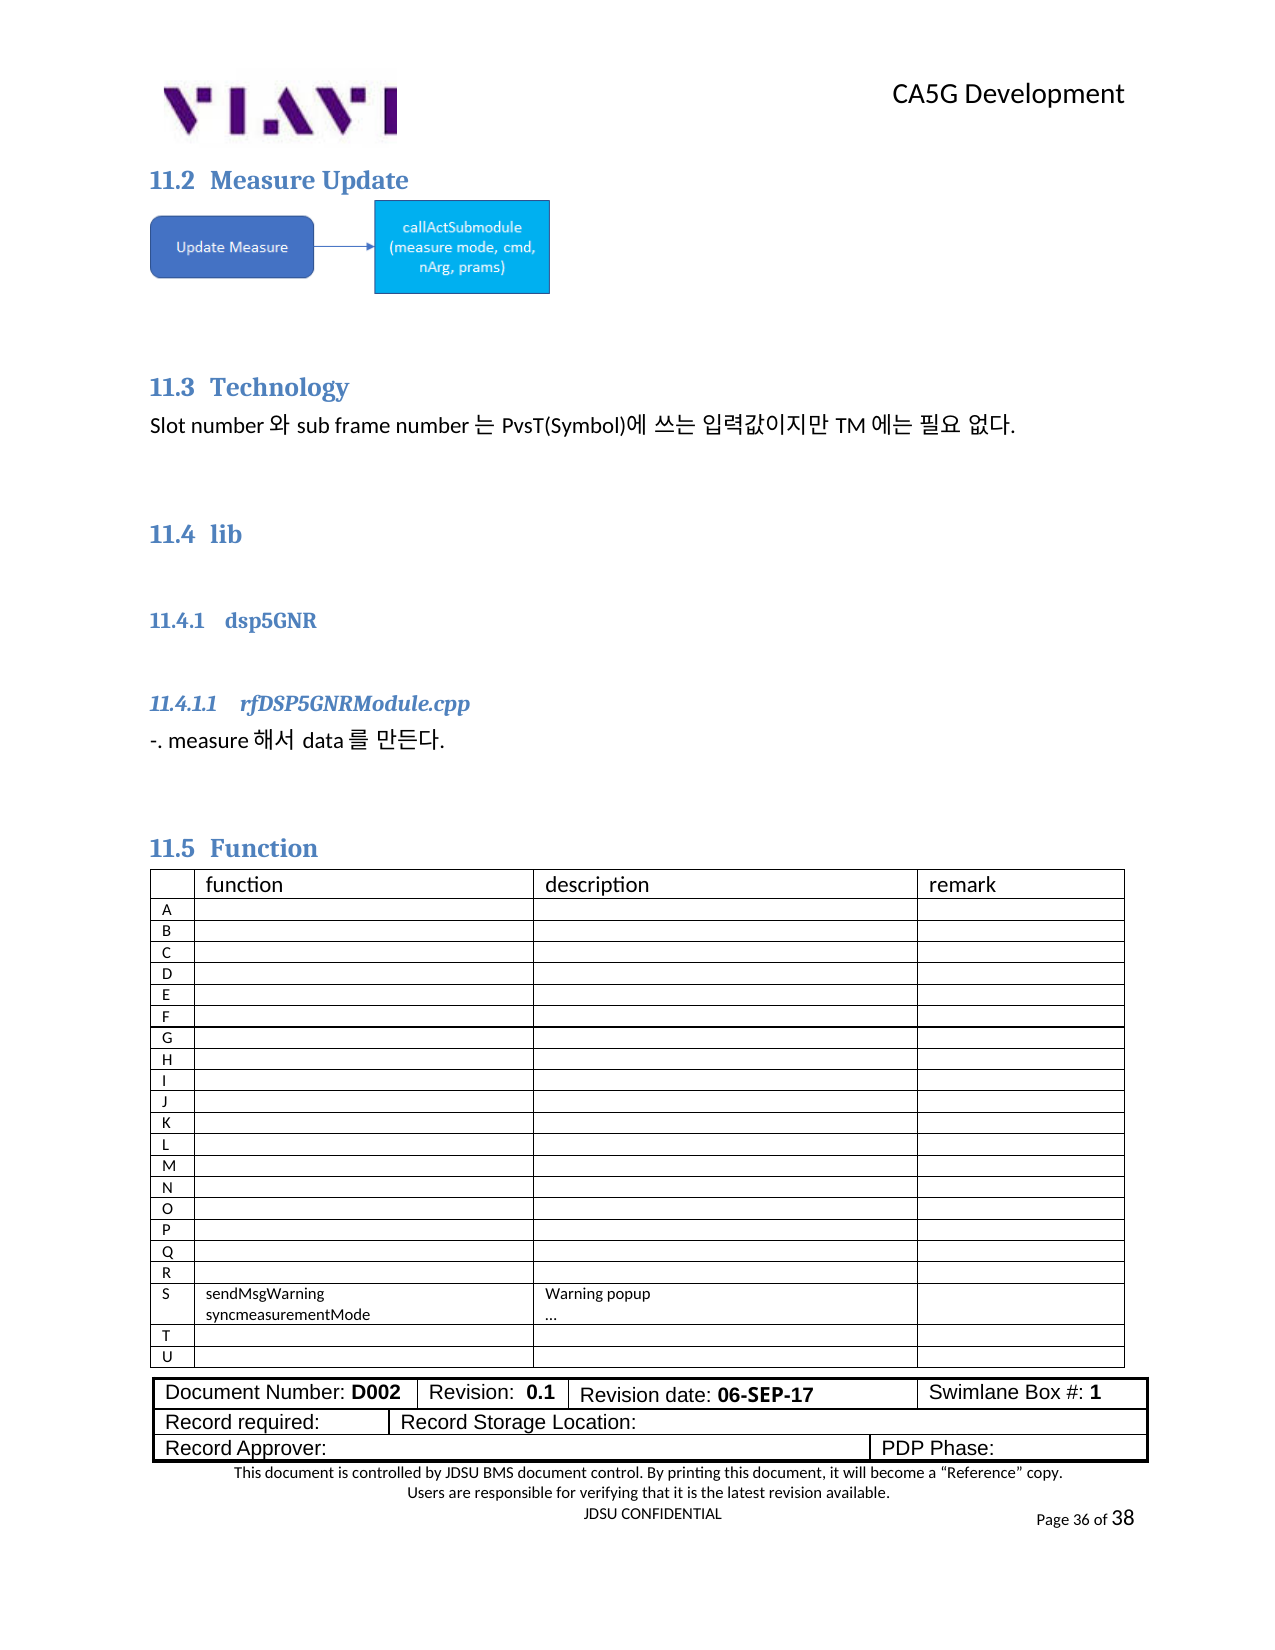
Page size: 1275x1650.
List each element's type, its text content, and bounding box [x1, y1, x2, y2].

table_cell A [151, 899, 194, 919]
table_cell [534, 1262, 917, 1283]
table_cell [534, 1177, 917, 1197]
picture [150, 200, 375, 294]
picture [482, 265, 491, 271]
table_cell D [151, 963, 194, 984]
table_cell Warning popup … [534, 1284, 917, 1324]
table_cell [195, 1156, 533, 1176]
table_cell B [151, 921, 194, 941]
table_cell [195, 1177, 533, 1197]
table_cell [918, 1241, 1124, 1261]
table_header description [534, 870, 917, 898]
table_cell [534, 1134, 917, 1154]
table_cell [534, 1347, 917, 1367]
subtitle Function [150, 833, 1125, 864]
table_cell [918, 1006, 1124, 1026]
text -. measure해서 data를 만든다. [150, 721, 1125, 755]
table_cell R [151, 1262, 194, 1283]
subtitle Technology [150, 372, 1125, 403]
picture [483, 242, 488, 252]
table_cell [195, 1325, 533, 1346]
table_cell [195, 1113, 533, 1133]
table_cell [534, 963, 917, 984]
subtitle Measure Update [150, 165, 1125, 196]
table_cell O [151, 1198, 194, 1218]
table_cell sendMsgWarning syncmeasurementMode [195, 1284, 533, 1324]
table_cell [195, 1347, 533, 1367]
table_cell [918, 1262, 1124, 1283]
table_cell [534, 1198, 917, 1218]
table_cell [918, 1325, 1124, 1346]
table_header remark [918, 870, 1124, 898]
table_cell [195, 1241, 533, 1261]
table_cell L [151, 1134, 194, 1154]
table_cell I [151, 1070, 194, 1090]
table_cell K [151, 1113, 194, 1133]
table_cell [534, 1325, 917, 1346]
table_cell [918, 942, 1124, 962]
table_cell [918, 1177, 1124, 1197]
table_cell [918, 1284, 1124, 1324]
table_cell G [151, 1028, 194, 1048]
table_cell [195, 921, 533, 941]
table_cell [918, 1347, 1124, 1367]
table_cell [195, 963, 533, 984]
table_cell [918, 1091, 1124, 1112]
table_cell [918, 1134, 1124, 1154]
table_cell [195, 1006, 533, 1026]
table_cell [534, 942, 917, 962]
table_cell H [151, 1049, 194, 1069]
table_cell [534, 1028, 917, 1048]
picture [162, 68, 397, 146]
table_header [151, 870, 194, 898]
table_cell [534, 985, 917, 1005]
table_cell [918, 1070, 1124, 1090]
table_cell [918, 1028, 1124, 1048]
table_cell [195, 1091, 533, 1112]
table_cell U [151, 1347, 194, 1367]
picture [507, 222, 512, 232]
table_cell [918, 921, 1124, 941]
table_cell [195, 1262, 533, 1283]
table_cell [195, 1049, 533, 1069]
table_cell M [151, 1156, 194, 1176]
table_cell [195, 899, 533, 919]
table_cell [195, 1134, 533, 1154]
subtitle dsp5GNR [150, 608, 1125, 634]
table_cell P [151, 1220, 194, 1240]
table_cell [534, 899, 917, 919]
table_cell [534, 1006, 917, 1026]
table_cell [534, 921, 917, 941]
table_cell [918, 899, 1124, 919]
table_cell S [151, 1284, 194, 1324]
picture [461, 222, 467, 232]
table_cell [195, 1198, 533, 1218]
table_cell T [151, 1325, 194, 1346]
table_cell [195, 1220, 533, 1240]
table_cell [195, 1028, 533, 1048]
table_cell J [151, 1091, 194, 1112]
table_cell [534, 1156, 917, 1176]
table_cell [534, 1113, 917, 1133]
table_cell [918, 1220, 1124, 1240]
table_cell [534, 1049, 917, 1069]
table_cell E [151, 985, 194, 1005]
subtitle lib [150, 519, 1125, 550]
table_cell [195, 1070, 533, 1090]
table_cell [534, 1220, 917, 1240]
table_cell N [151, 1177, 194, 1197]
table_cell [918, 1113, 1124, 1133]
table_cell [918, 985, 1124, 1005]
table_cell [918, 963, 1124, 984]
table_cell [918, 1156, 1124, 1176]
table_cell [918, 1198, 1124, 1218]
table_cell C [151, 942, 194, 962]
subtitle rfDSP5GNRModule.cpp [150, 691, 1125, 718]
text Slot number와 sub frame number는 PvsT(Symbol)에 쓰는 입력값이지만 TM에는 필요 없다. [150, 407, 1125, 441]
table_cell [918, 1049, 1124, 1069]
table_cell [534, 1070, 917, 1090]
table_cell [534, 1241, 917, 1261]
table_cell [195, 942, 533, 962]
table_cell F [151, 1006, 194, 1026]
table_cell [195, 985, 533, 1005]
table_header function [195, 870, 533, 898]
table_cell [534, 1091, 917, 1112]
table_cell Q [151, 1241, 194, 1261]
